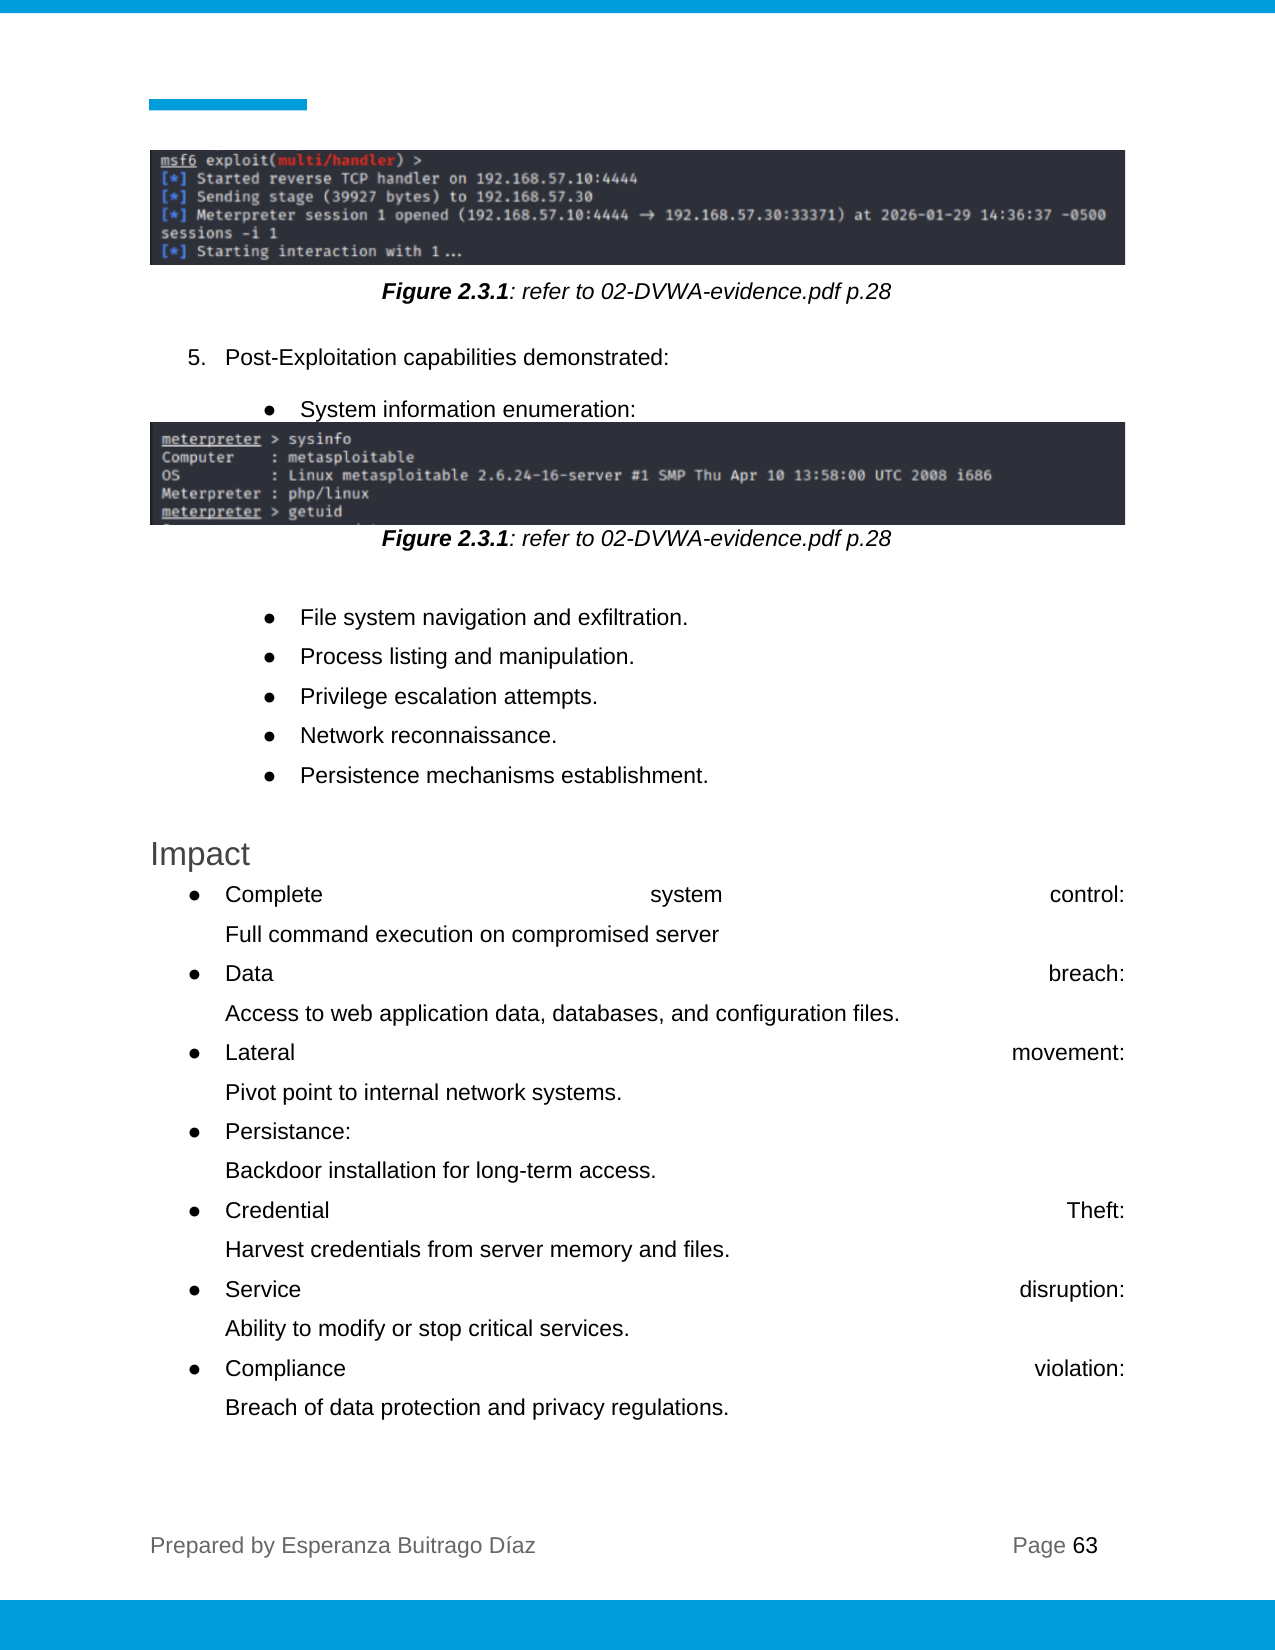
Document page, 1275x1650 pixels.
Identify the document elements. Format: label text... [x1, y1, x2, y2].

list Data breach: Access to web application data, databases, and configuration files. [187, 960, 1125, 1026]
list Post-Exploitation capabilities demonstrated: [187, 343, 1125, 396]
picture [150, 150, 1125, 265]
list Compliance violation: Breach of data protection and privacy regulations. [187, 1355, 1125, 1421]
text Figure 2.3.1: refer to 02-DVWA-evidence.pdf p.28 [150, 525, 1125, 551]
list Persistance: Backdoor installation for long-term access. [187, 1118, 1125, 1184]
list Process listing and manipulation. [262, 643, 1125, 669]
list Privilege escalation attempts. [262, 683, 1125, 709]
list Service disruption: Ability to modify or stop critical services. [187, 1276, 1125, 1342]
list File system navigation and exfiltration. [262, 604, 1125, 630]
text Figure 2.3.1: refer to 02-DVWA-evidence.pdf p.28 [150, 278, 1125, 304]
list Credential Theft: Harvest credentials from server memory and files. [187, 1197, 1125, 1263]
list Persistence mechanisms establishment. [262, 762, 1125, 788]
list System information enumeration: [262, 396, 1125, 422]
subtitle Impact [150, 834, 1125, 873]
list Network reconnaissance. [262, 722, 1125, 748]
list Complete system control: Full command execution on compromised server [187, 881, 1125, 947]
list Lateral movement: Pivot point to internal network systems. [187, 1039, 1125, 1105]
picture [150, 422, 1125, 525]
